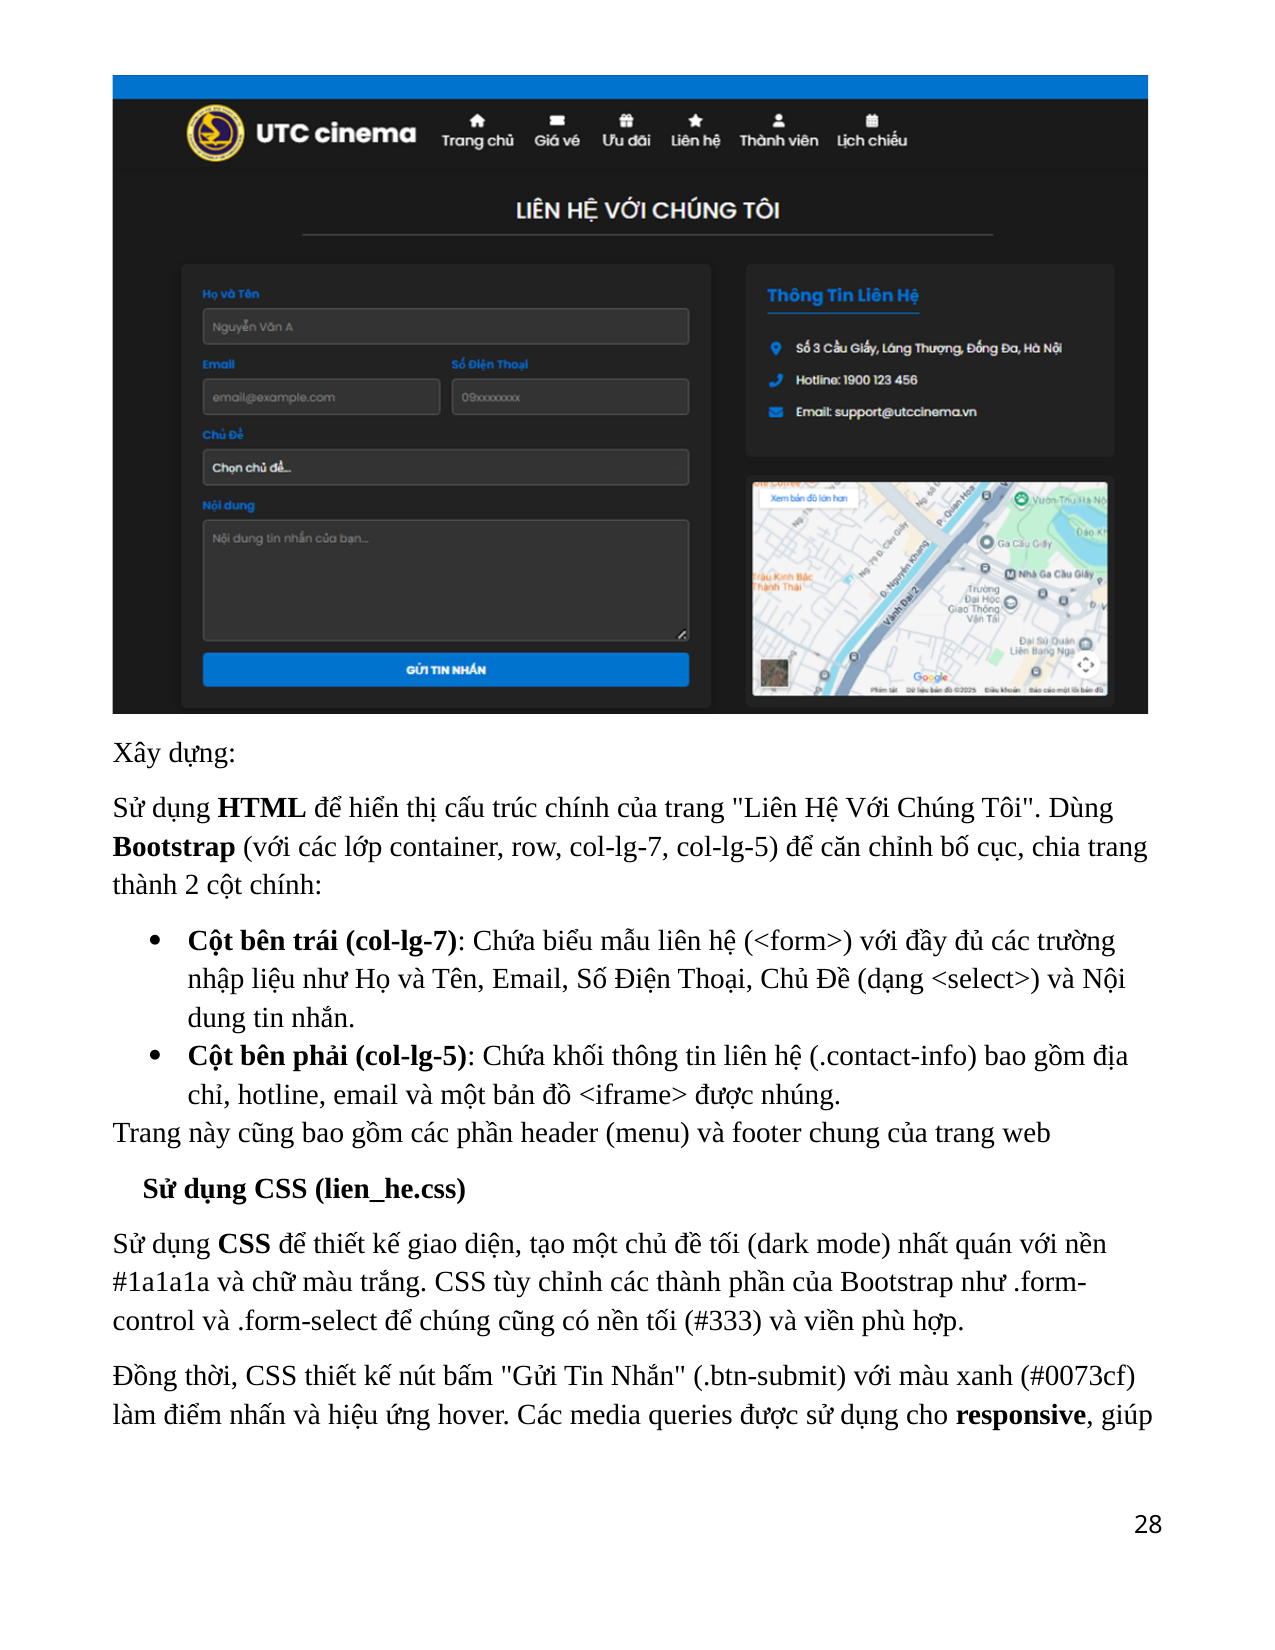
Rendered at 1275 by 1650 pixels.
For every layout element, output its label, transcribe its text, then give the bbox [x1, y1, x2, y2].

text Trang này cũng bao gồm các phần header (menu) và footer chung của trang web [112, 1116, 1162, 1149]
text Xây dựng: [112, 735, 1162, 769]
list Cột bên trái (col-lg-7): Chứa biểu mẫu liên hệ (<form>) với đầy đủ các trường nhập liệu như Họ và Tên, Email, Số Điện Thoại, Chủ Đề (dạng <select>) và Nội dung tin nhắn. [150, 923, 1162, 1033]
text 🎨 Sử dụng CSS (lien_he.css) [112, 1171, 1162, 1204]
text Sử dụng HTML để hiển thị cấu trúc chính của trang "Liên Hệ Với Chúng Tôi". Dùng Bootstrap (với các lớp container, row, col-lg-7, col-lg-5) để căn chỉnh bố cục, chia trang thành 2 cột chính: [112, 790, 1162, 901]
list Cột bên phải (col-lg-5): Chứa khối thông tin liên hệ (.contact-info) bao gồm địa chỉ, hotline, email và một bản đồ <iframe> được nhúng. [150, 1038, 1162, 1111]
picture [112, 75, 1149, 714]
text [112, 1358, 1162, 1430]
text Sử dụng CSS để thiết kế giao diện, tạo một chủ đề tối (dark mode) nhất quán với nền #1a1a1a và chữ màu trắng. CSS tùy chỉnh các thành phần của Bootstrap như .form-control và .form-select để chúng cũng có nền tối (#333) và viền phù hợp. [112, 1226, 1162, 1337]
